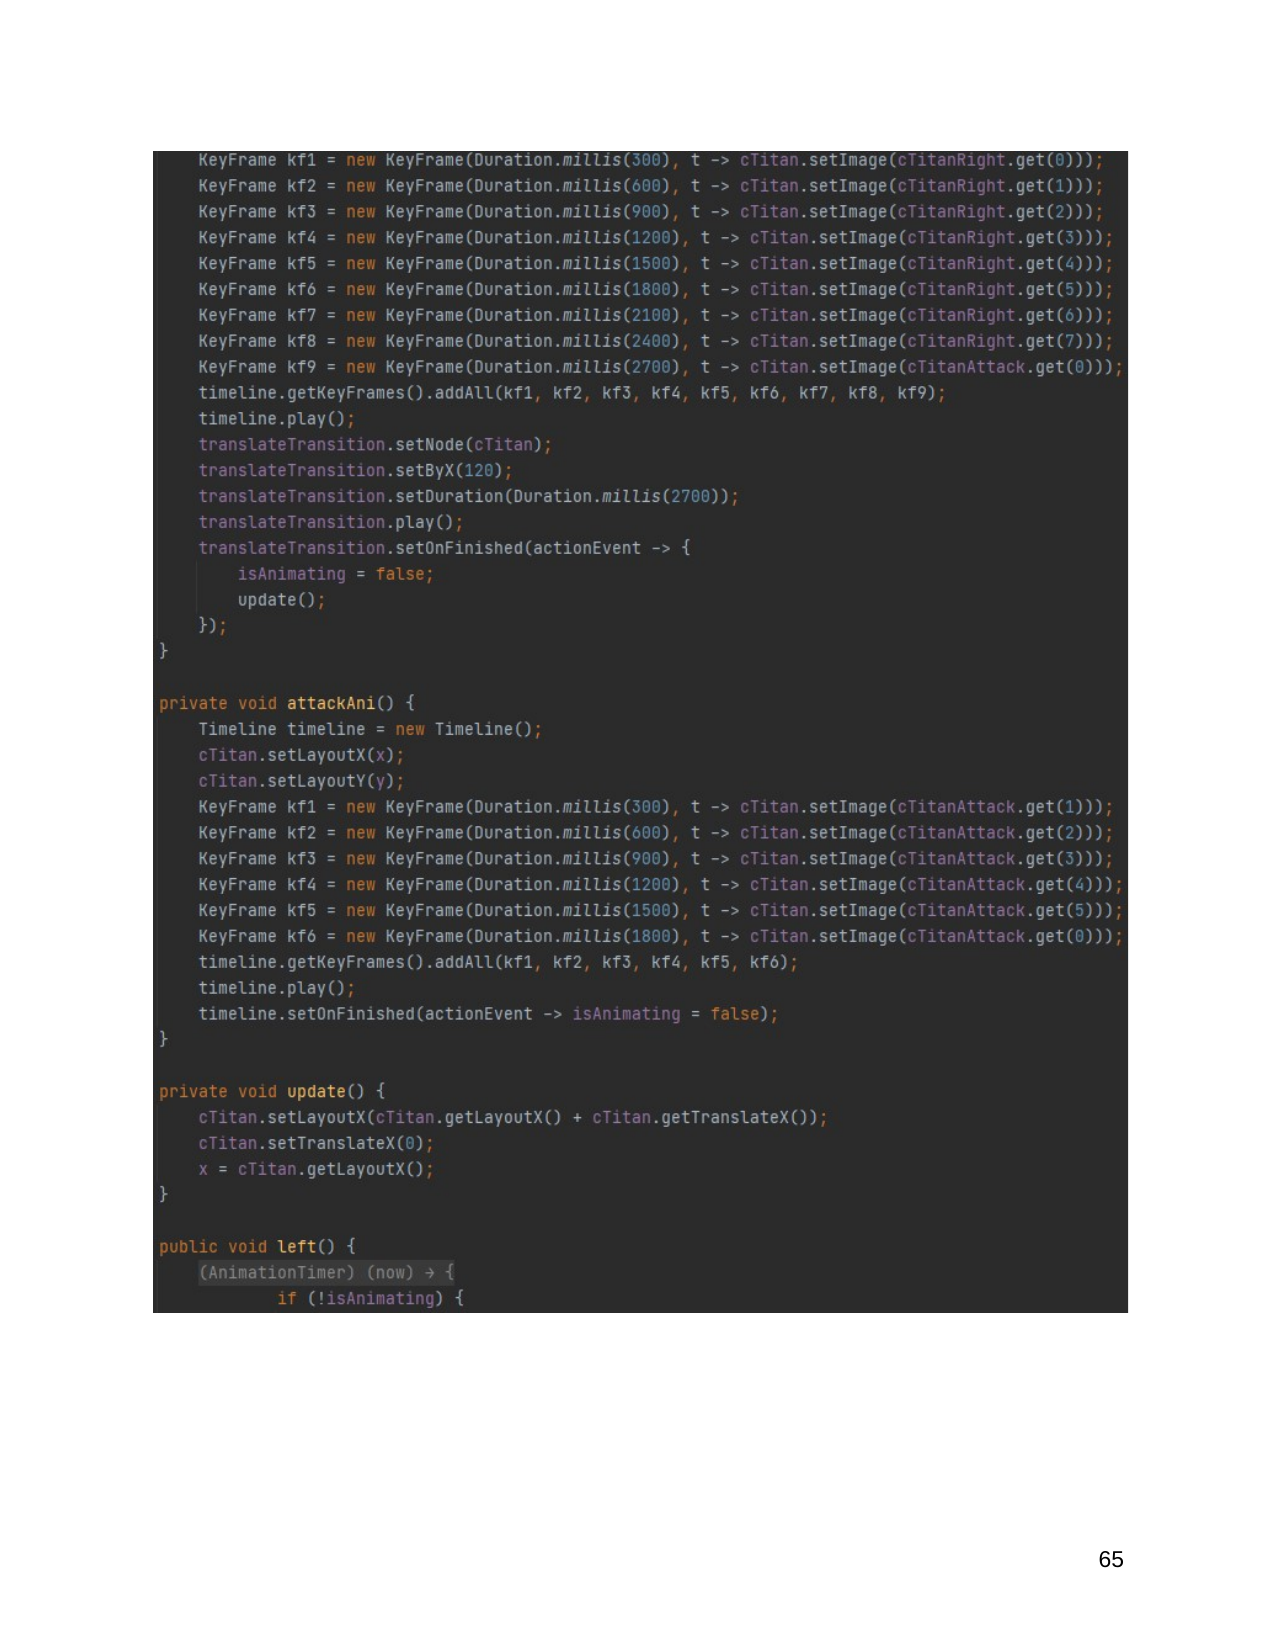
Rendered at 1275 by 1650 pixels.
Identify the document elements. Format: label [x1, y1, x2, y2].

picture [153, 151, 1129, 1313]
